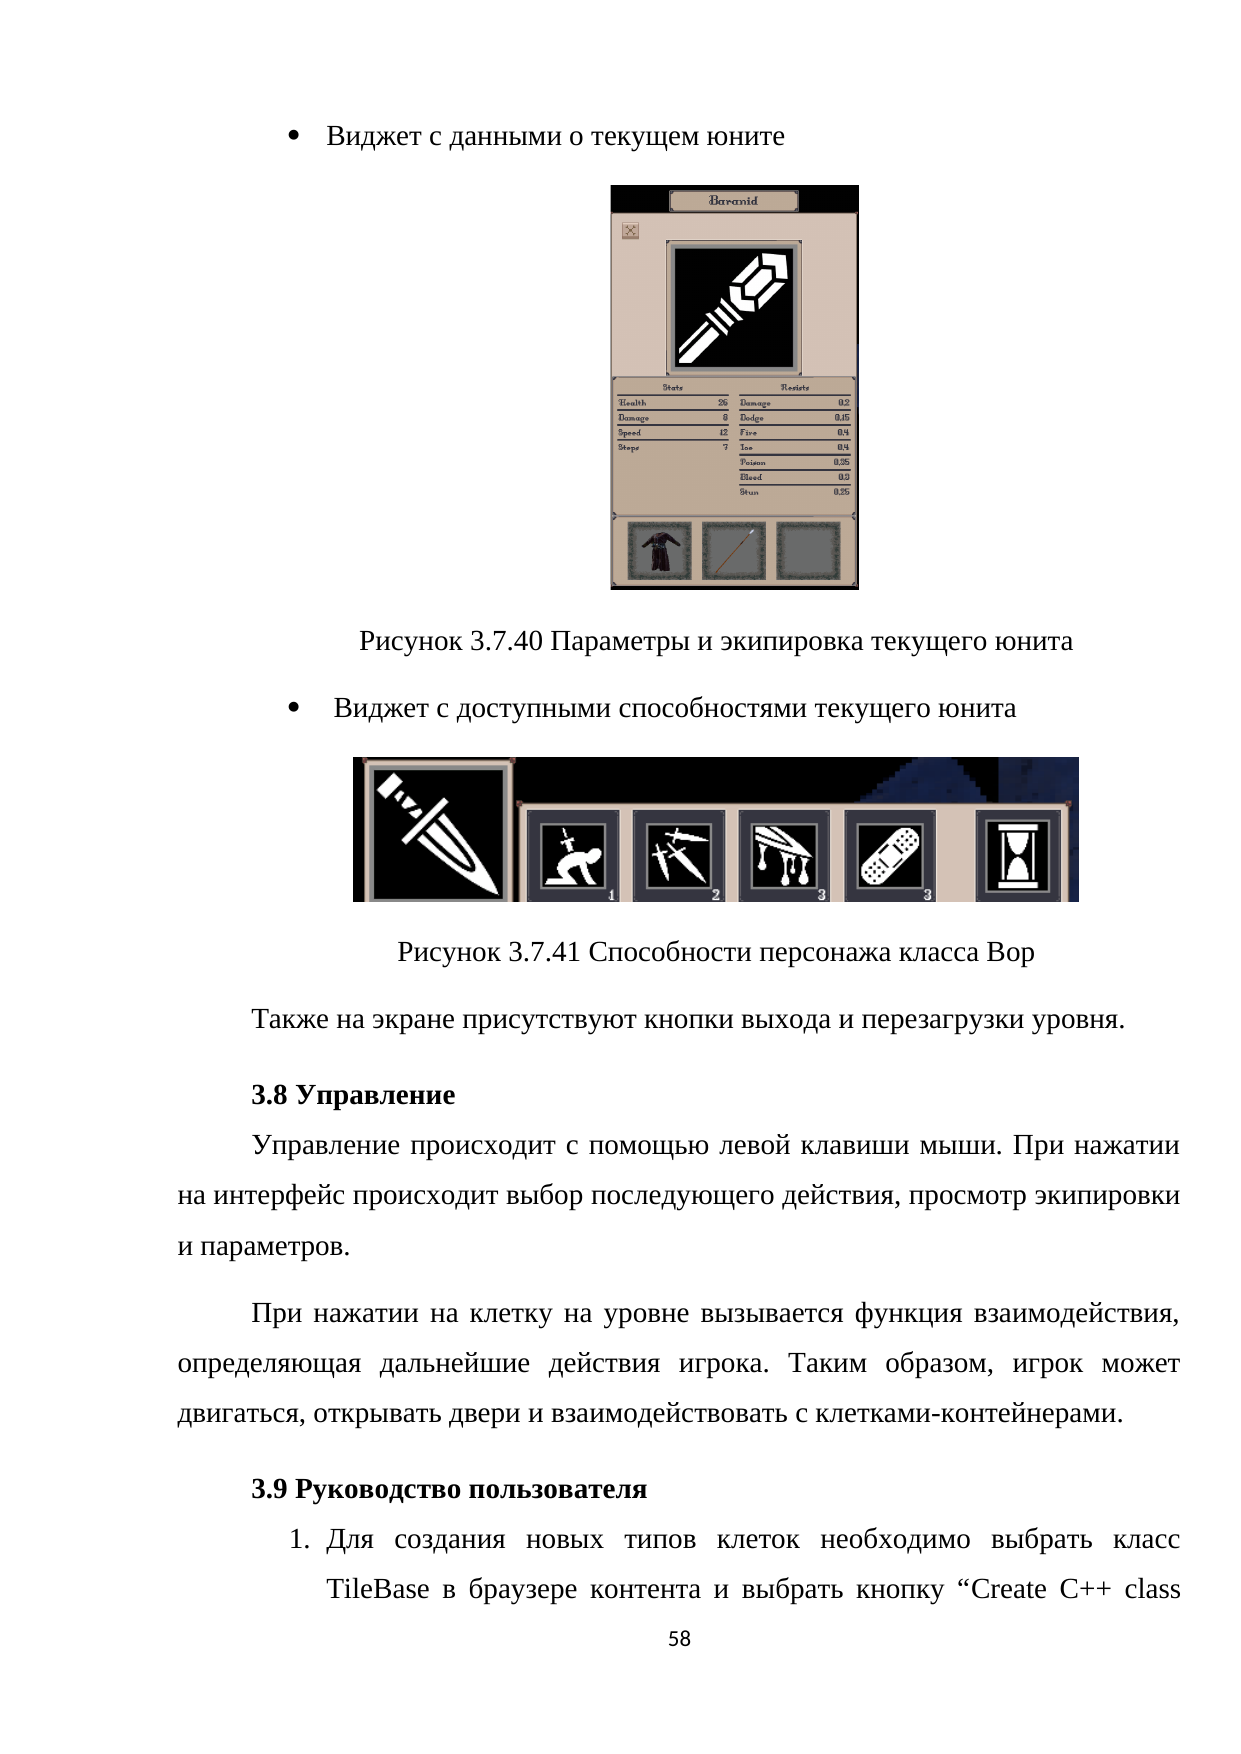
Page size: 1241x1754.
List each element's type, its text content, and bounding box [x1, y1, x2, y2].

text Управление происходит с помощью левой клавиши мыши. При нажатии на интерфейс происходит выбор последующего действия, просмотр экипировки и параметров. [177, 1127, 1181, 1261]
list Виджет с данными о текущем юните [288, 118, 1181, 152]
text При нажатии на клетку на уровне вызывается функция взаимодействия, определяющая дальнейшие действия игрока. Таким образом, игрок может двигаться, открывать двери и взаимодействовать с клетками-контейнерами. [177, 1295, 1181, 1429]
text Также на экране присутствуют кнопки выхода и перезагрузки уровня. [177, 1002, 1181, 1035]
picture [610, 185, 859, 590]
subtitle Управление [177, 1077, 1181, 1110]
subtitle Руководство пользователя [177, 1471, 1181, 1504]
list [288, 1521, 1181, 1605]
list Виджет с доступными способностями текущего юнита [288, 690, 1181, 724]
picture [353, 757, 1079, 902]
